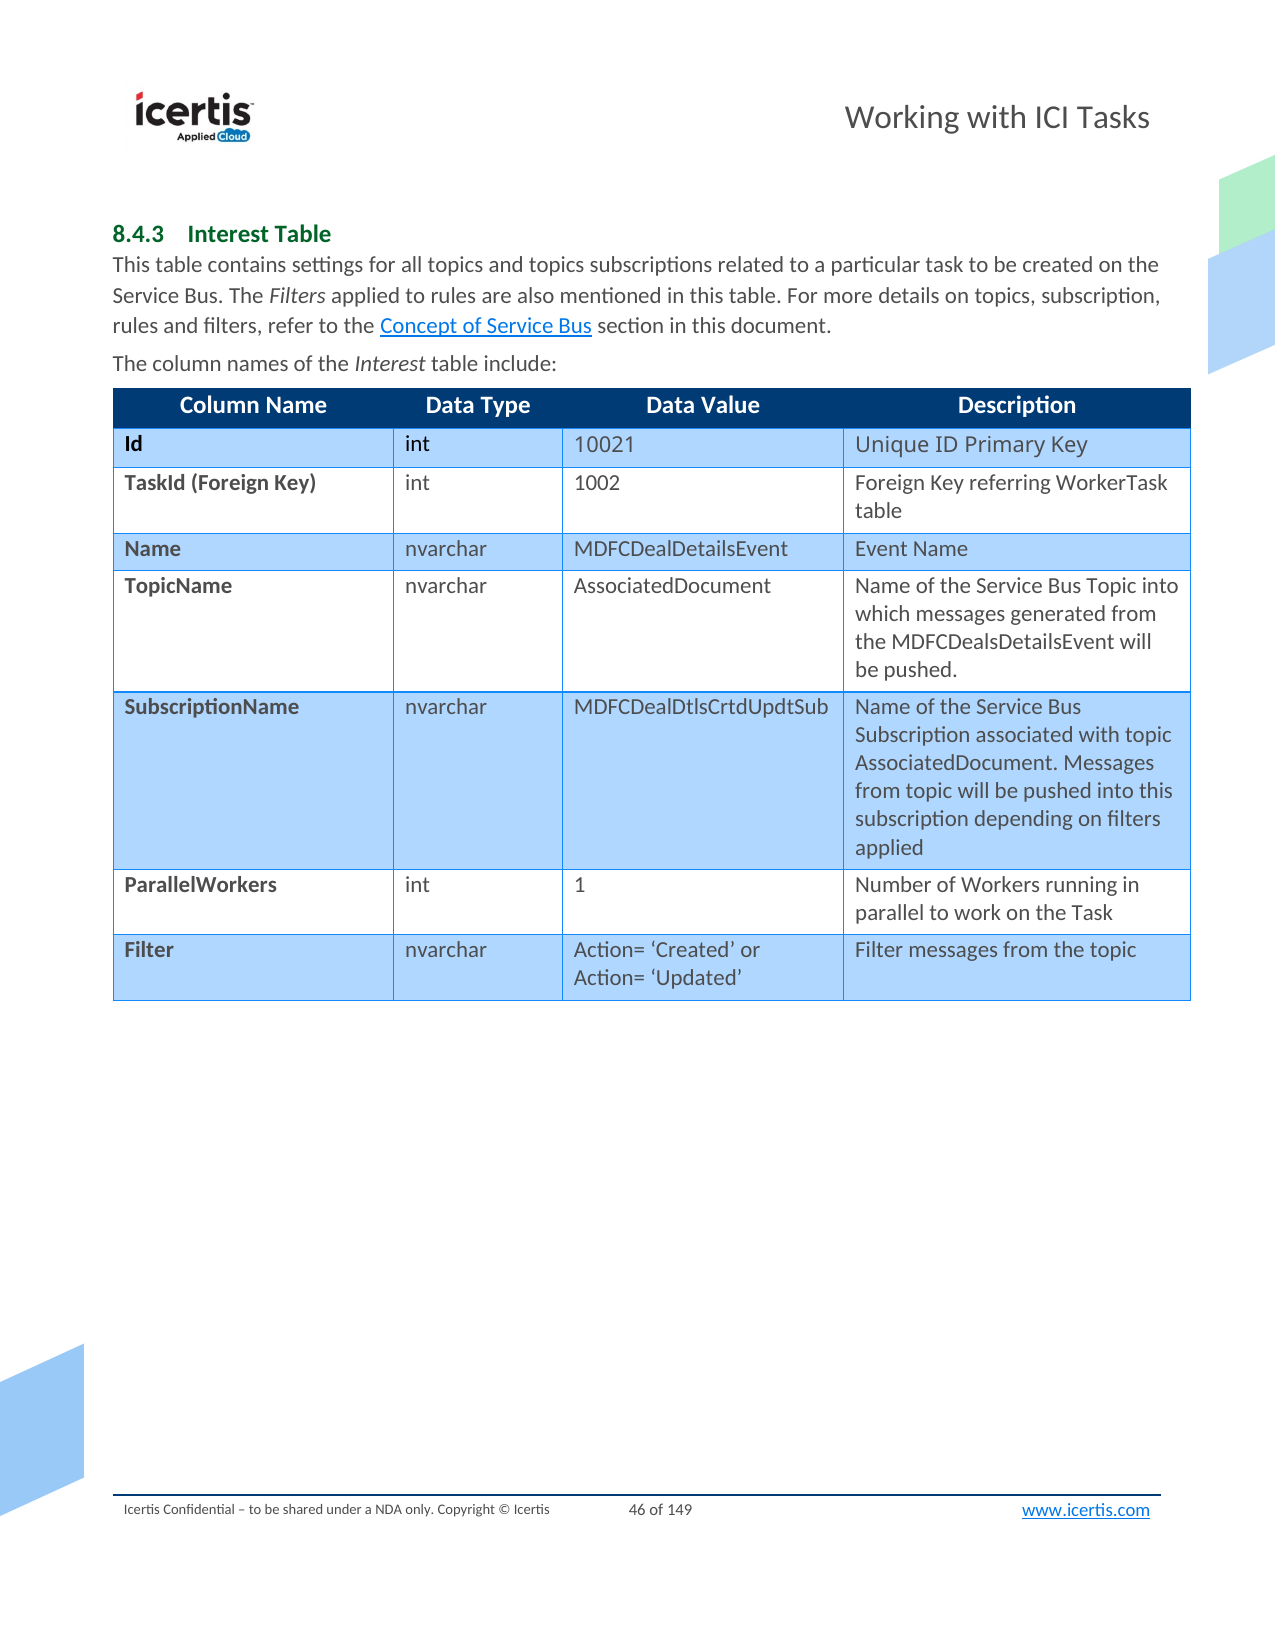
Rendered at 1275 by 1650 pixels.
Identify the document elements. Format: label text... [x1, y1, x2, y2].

text This table contains settings for all topics and topics subscriptions related to a particular task to be created on the Service Bus. The Filters applied to rules are also mentioned in this table. For more details on topics, subscription, rules and filters, refer to the Concept of Service Bus section in this document. [112, 251, 1162, 339]
table_cell Name of the Service Bus Subscription associated with topic AssociatedDocument. Messages from topic will be pushed into this subscription depending on filters applied [844, 693, 1190, 869]
table_header Data Type [394, 389, 562, 428]
table_cell Unique ID Primary Key [844, 429, 1190, 467]
table_cell nvarchar [394, 571, 562, 691]
table_cell TopicName [114, 571, 393, 691]
table_cell ParallelWorkers [114, 870, 393, 934]
table_cell int [394, 468, 562, 533]
table_cell 1002 [563, 468, 843, 533]
table_cell Id [114, 429, 393, 467]
table_cell nvarchar [394, 693, 562, 869]
table_cell int [394, 429, 562, 467]
table_cell Foreign Key referring WorkerTask table [844, 468, 1190, 533]
table_cell TaskId (Foreign Key) [114, 468, 393, 533]
table_cell MDFCDealDtlsCrtdUpdtSub [563, 693, 843, 869]
table_cell AssociatedDocument [563, 571, 843, 691]
table_cell Filter [114, 935, 393, 1000]
table_header Description [844, 389, 1190, 428]
table_cell nvarchar [394, 534, 562, 570]
table_cell int [394, 870, 562, 934]
table_cell Name of the Service Bus Topic into which messages generated from the MDFCDealsDetailsEvent will be pushed. [844, 571, 1190, 691]
table_cell Number of Workers running in parallel to work on the Task [844, 870, 1190, 934]
table_cell Filter messages from the topic [844, 935, 1190, 1000]
table_header Data Value [563, 389, 843, 428]
table_cell Action= ‘Created’ or Action= ‘Updated’ [563, 935, 843, 1000]
table_cell 10021 [563, 429, 843, 467]
table_cell MDFCDealDetailsEvent [563, 534, 843, 570]
table_cell Event Name [844, 534, 1190, 570]
table_header Column Name [114, 389, 393, 428]
table_cell Name [114, 534, 393, 570]
table_cell 1 [563, 870, 843, 934]
table_cell SubscriptionName [114, 693, 393, 869]
picture [0, 33, 1275, 1650]
text The column names of the Interest table include: [112, 349, 1162, 378]
table_cell nvarchar [394, 935, 562, 1000]
subtitle Interest Table [112, 218, 1162, 248]
